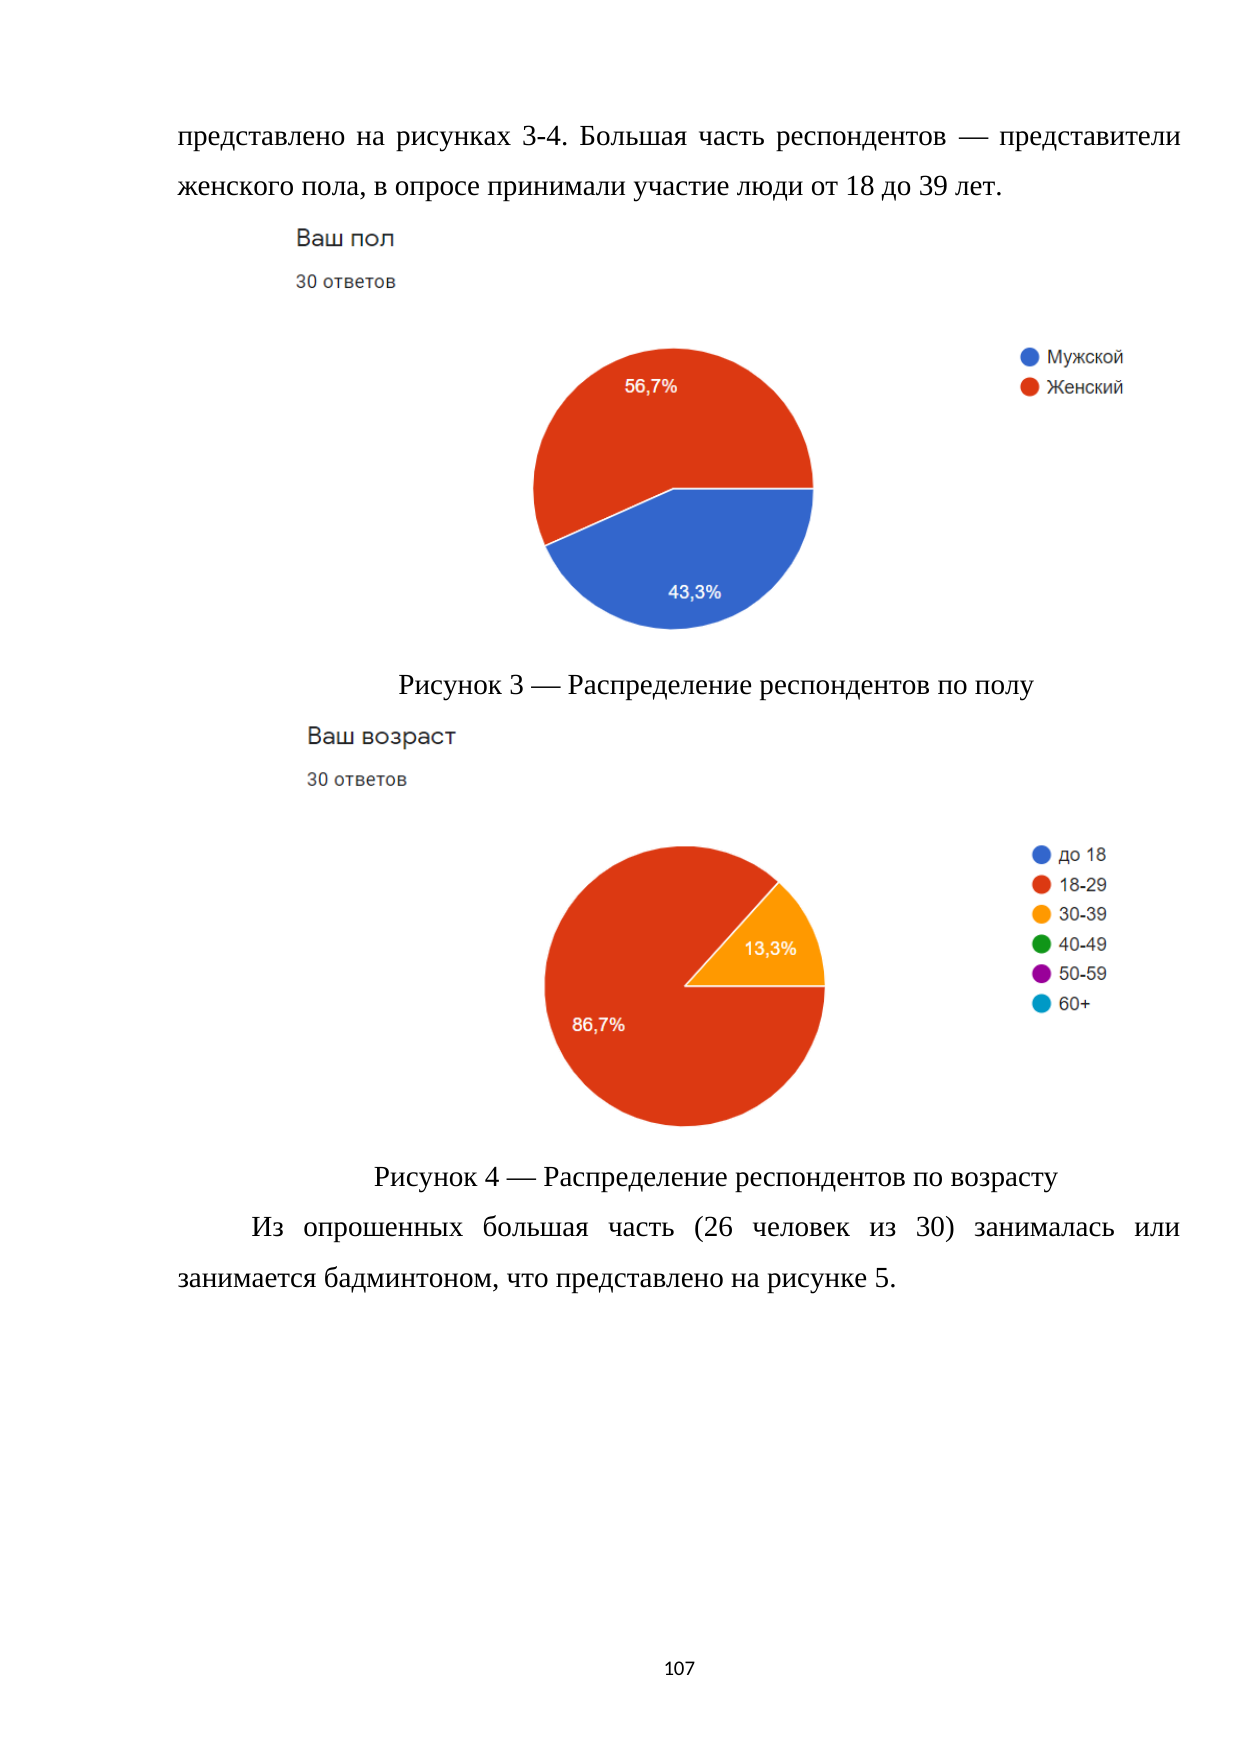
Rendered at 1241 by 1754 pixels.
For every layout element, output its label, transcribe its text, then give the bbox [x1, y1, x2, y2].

text Рисунок 3 — Распределение респондентов по полу [177, 667, 1181, 700]
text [177, 118, 1181, 202]
text Из опрошенных большая часть (26 человек из 30) занималась или занимается бадминтоном, что представлено на рисунке 5. [177, 1209, 1181, 1293]
picture [298, 717, 1134, 1147]
picture [289, 218, 1144, 655]
text Рисунок 4 — Распределение респондентов по возрасту [177, 1159, 1181, 1193]
